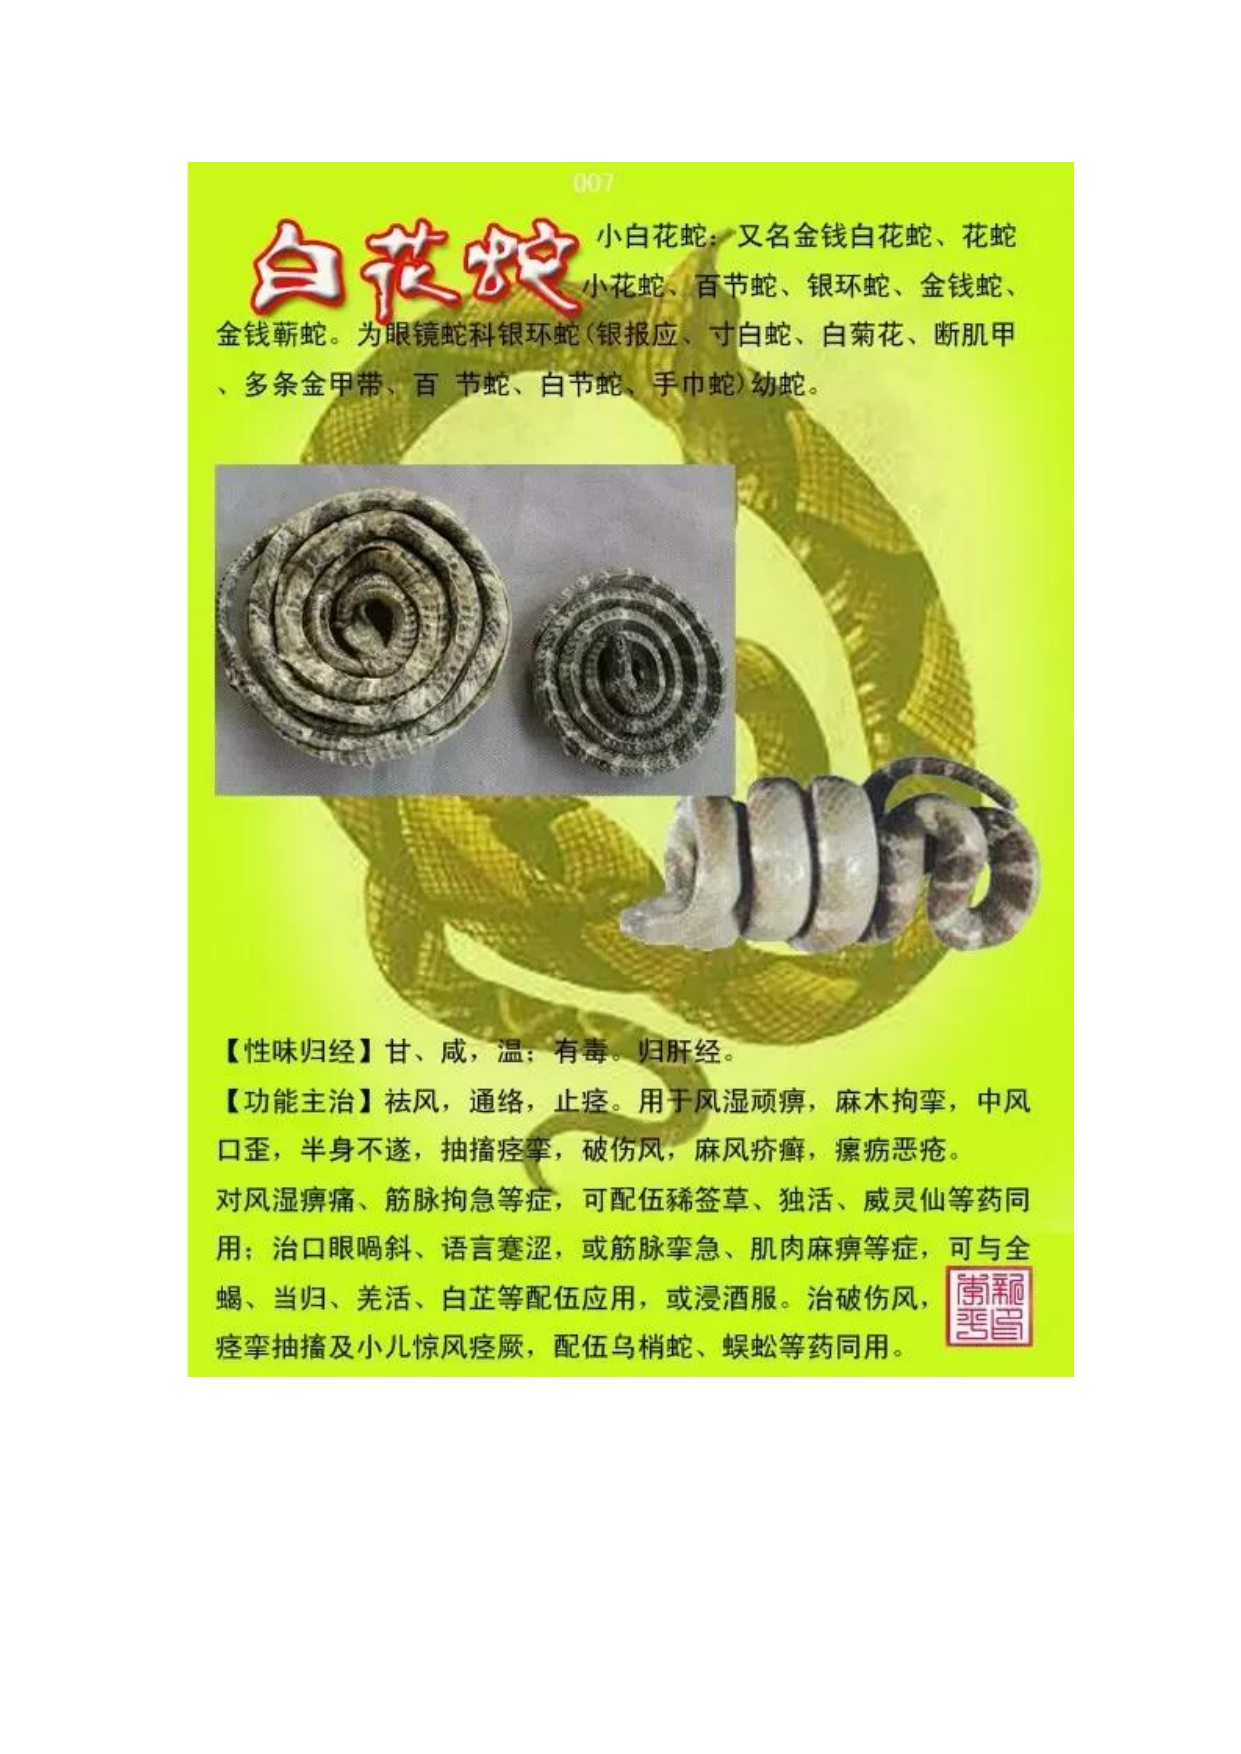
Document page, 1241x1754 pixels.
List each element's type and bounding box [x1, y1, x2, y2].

picture [187, 162, 1074, 1377]
